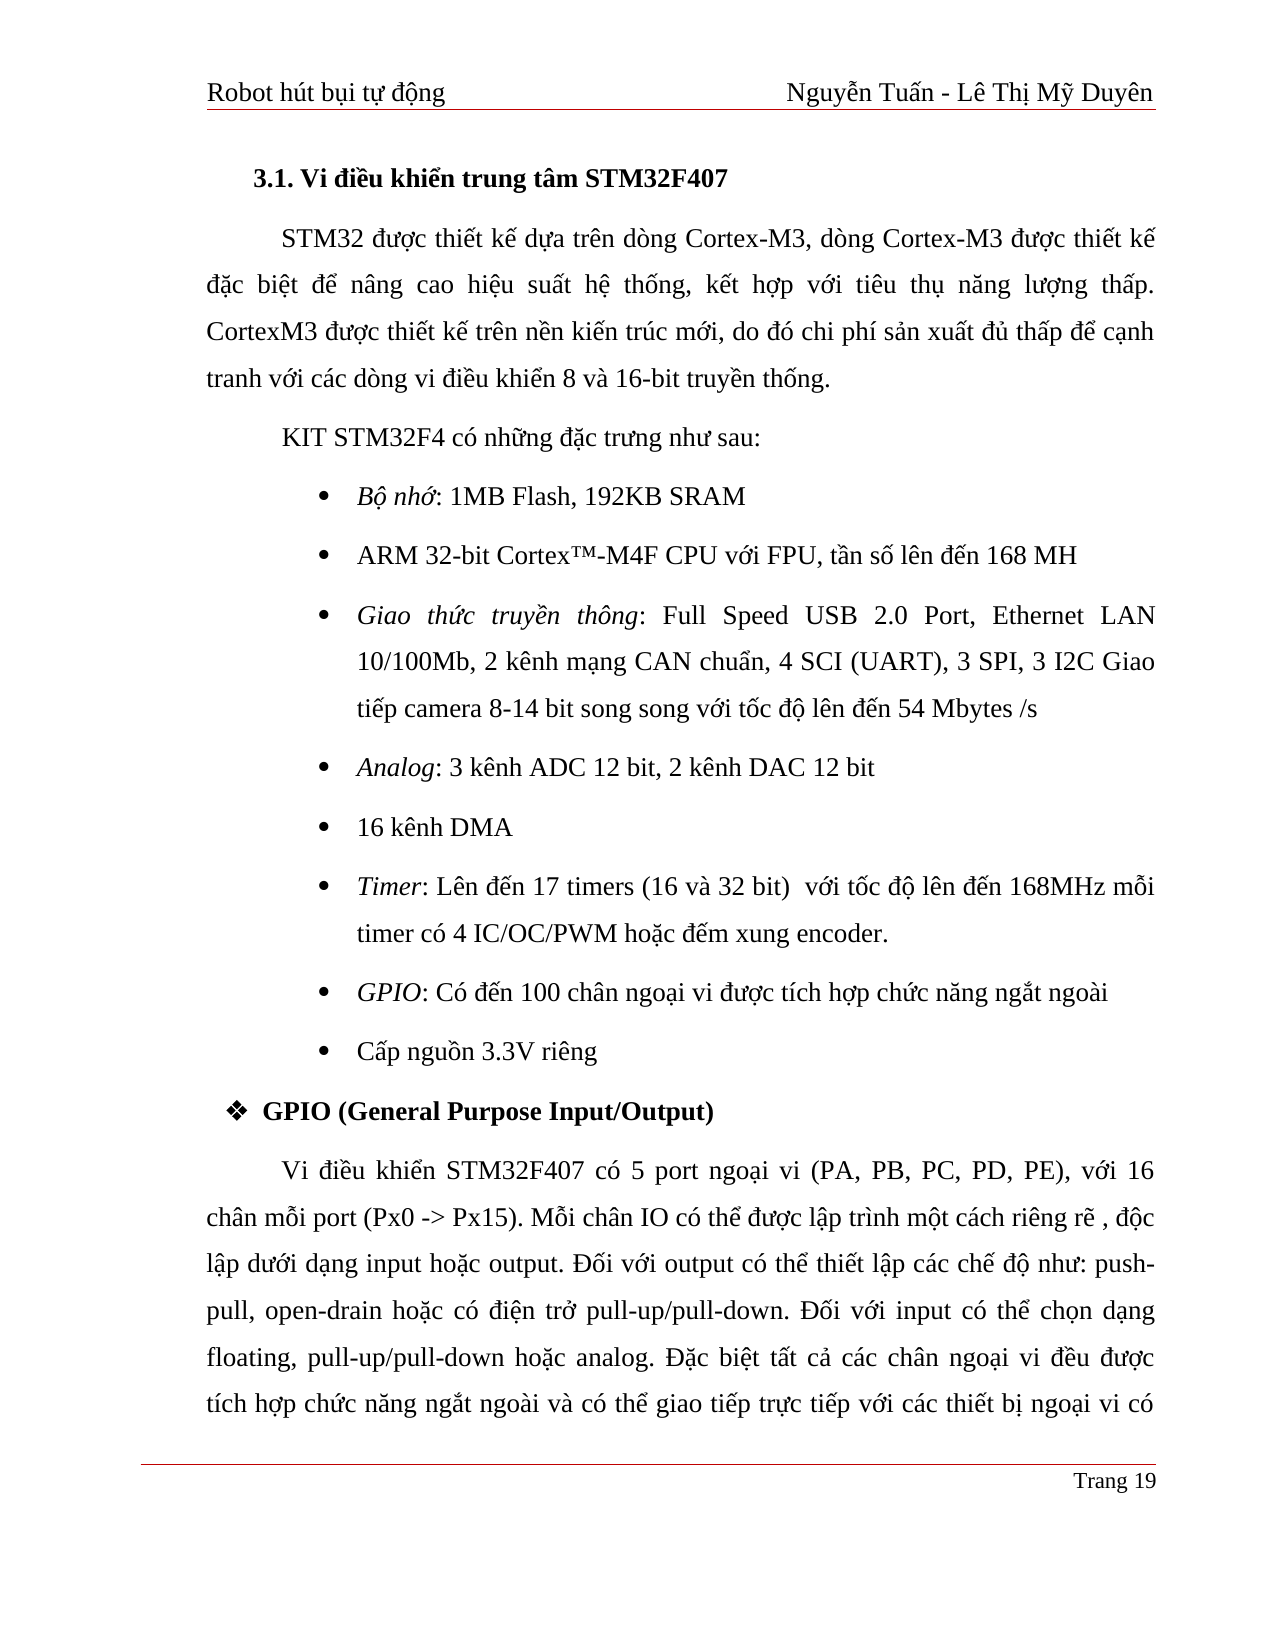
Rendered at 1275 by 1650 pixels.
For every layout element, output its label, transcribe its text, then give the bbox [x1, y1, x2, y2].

text STM32 được thiết kế dựa trên dòng Cortex-M3, dòng Cortex-M3 được thiết kế đặc biệt để nâng cao hiệu suất hệ thống, kết hợp với tiêu thụ năng lượng thấp. CortexM3 được thiết kế trên nền kiến trúc mới, do đó chi phí sản xuất đủ thấp để cạnh tranh với các dòng vi điều khiển 8 và 16-bit truyền thống. [206, 222, 1156, 393]
list 16 kênh DMA [319, 811, 1156, 842]
list GPIO (General Purpose Input/Output) [224, 1095, 1156, 1126]
list Analog: 3 kênh ADC 12 bit, 2 kênh DAC 12 bit [319, 751, 1156, 783]
text KIT STM32F4 có những đặc trưng như sau: [207, 421, 1156, 452]
list GPIO: Có đến 100 chân ngoại vi được tích hợp chức năng ngắt ngoài [319, 976, 1156, 1007]
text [206, 1154, 1156, 1419]
list Cấp nguồn 3.3V riêng [319, 1035, 1156, 1067]
list Bộ nhớ: 1MB Flash, 192KB SRAM [319, 480, 1156, 511]
list Timer: Lên đến 17 timers (16 và 32 bit) với tốc độ lên đến 168MHz mỗi timer có 4 IC/OC/PWM hoặc đếm xung encoder. [319, 870, 1156, 948]
list ARM 32-bit Cortex™-M4F CPU với FPU, tần số lên đến 168 MH [319, 539, 1156, 571]
subtitle Vi điều khiển trung tâm STM32F407 [253, 162, 1156, 194]
list Giao thức truyền thông: Full Speed USB 2.0 Port, Ethernet LAN 10/100Mb, 2 kênh mạng CAN chuẩn, 4 SCI (UART), 3 SPI, 3 I2C Giao tiếp camera 8-14 bit song song với tốc độ lên đến 54 Mbytes /s [319, 599, 1156, 723]
